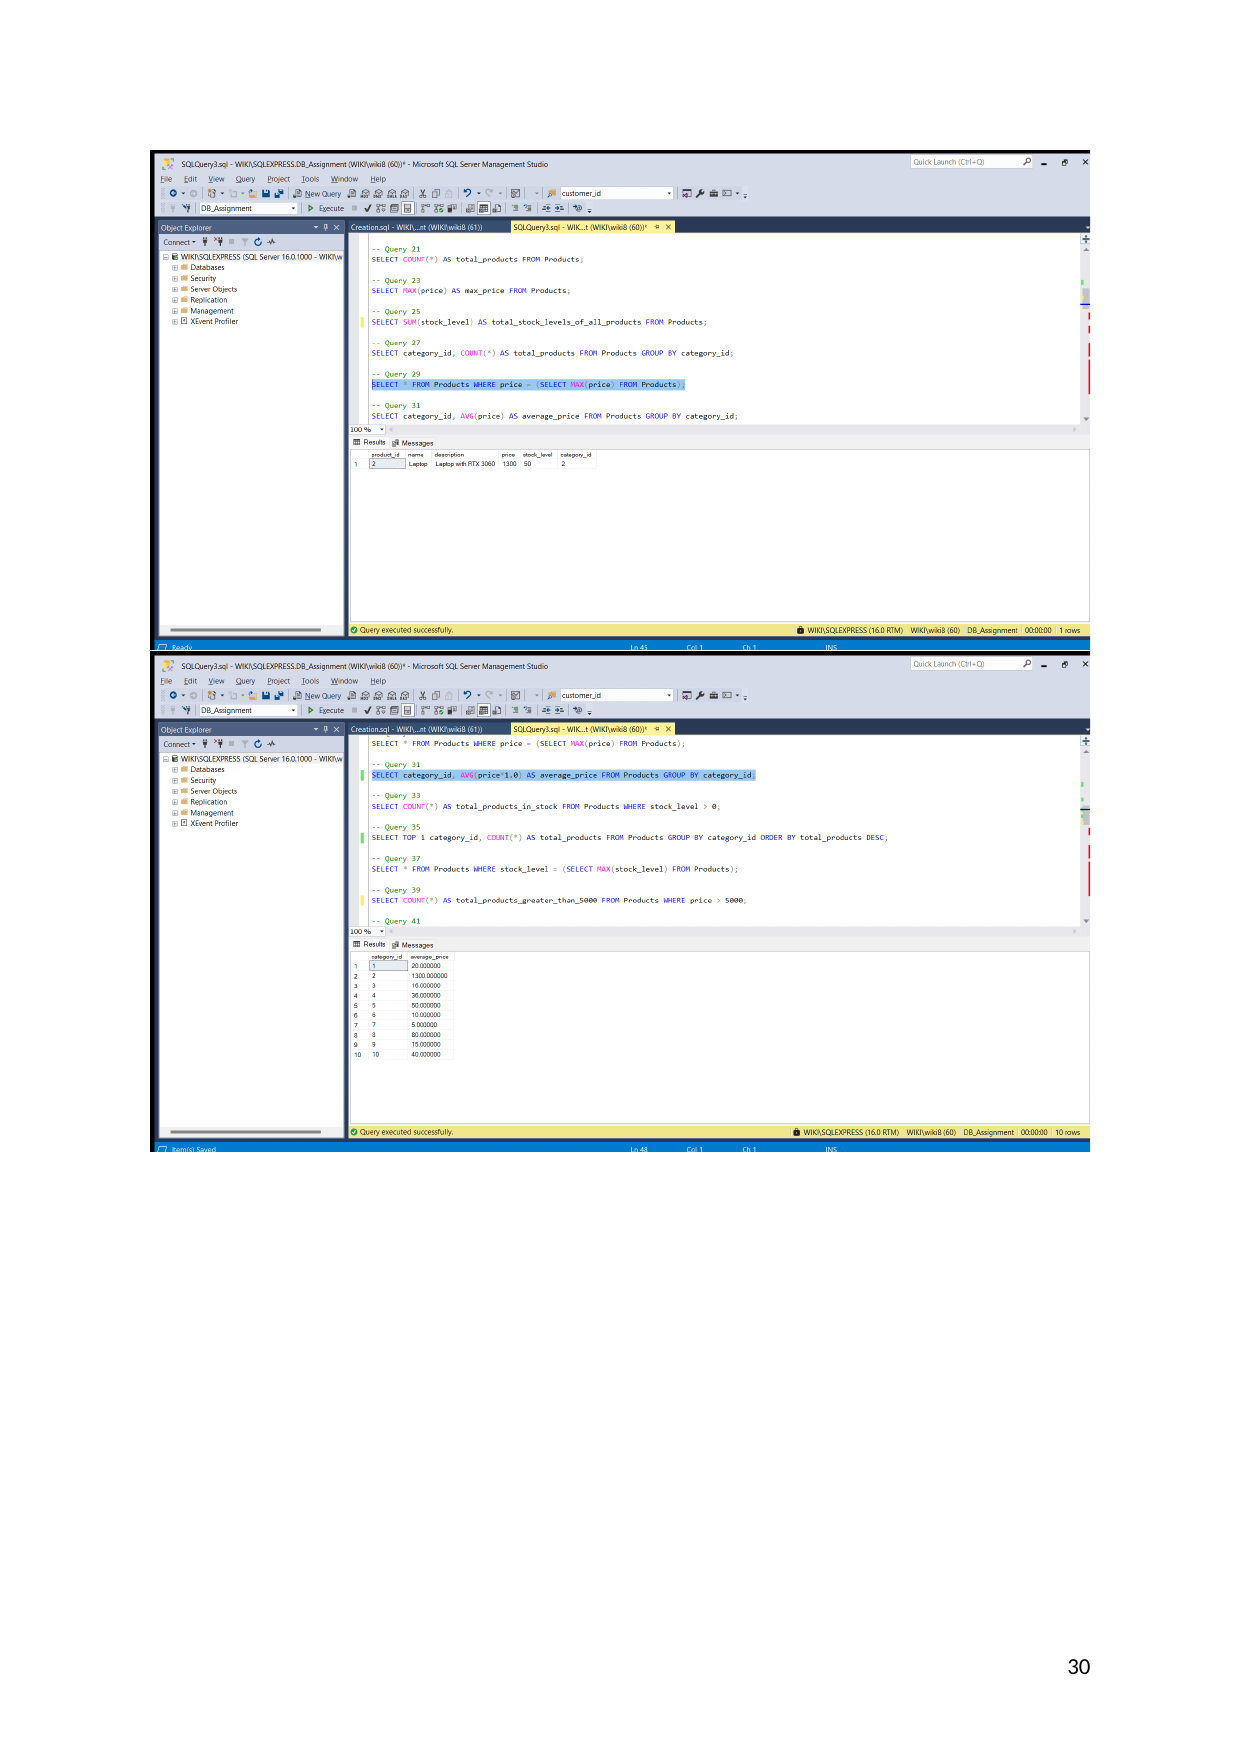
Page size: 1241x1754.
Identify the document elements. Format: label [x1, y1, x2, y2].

picture [150, 150, 1091, 650]
picture [150, 651, 1091, 1152]
